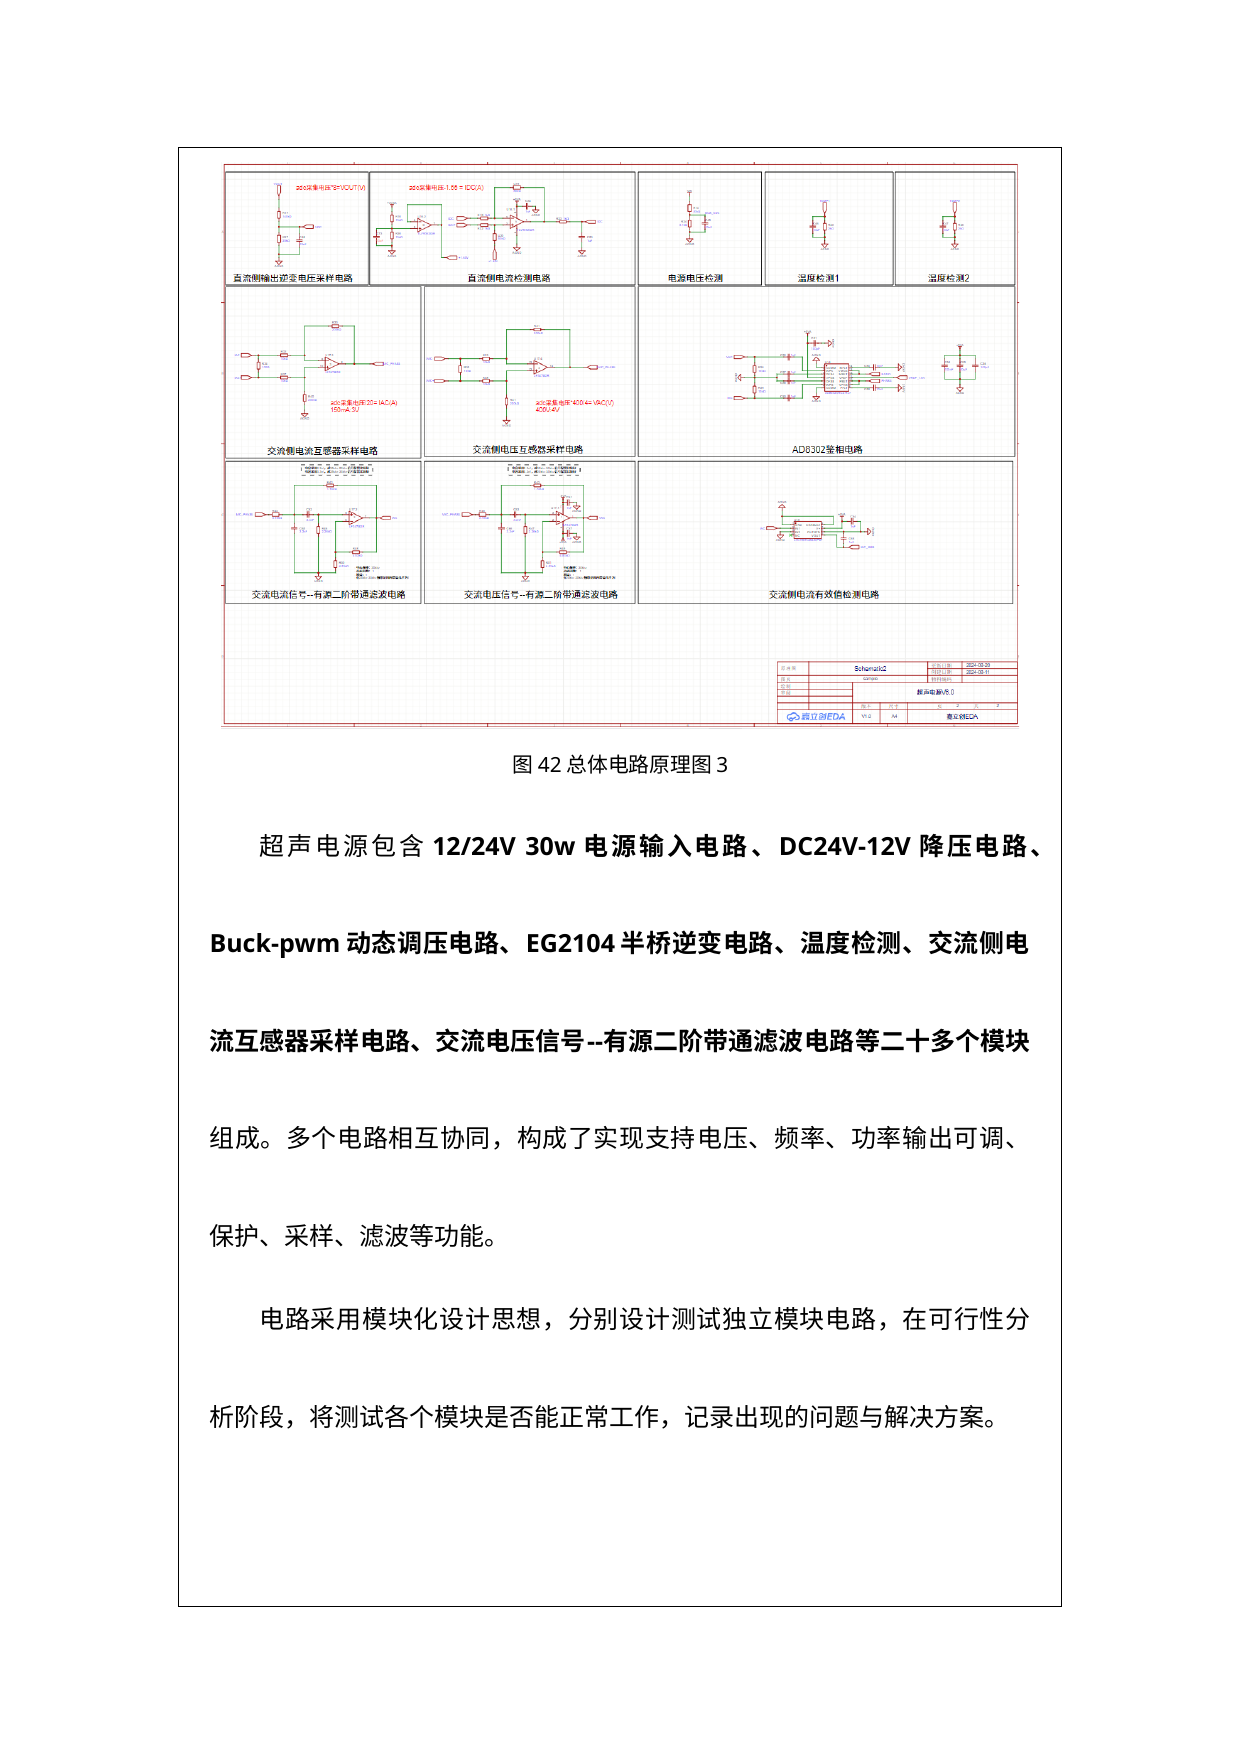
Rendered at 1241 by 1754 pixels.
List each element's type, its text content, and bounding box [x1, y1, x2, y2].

text 图 42 总体电路原理图3 [187, 747, 1053, 779]
picture [221, 162, 1020, 729]
list 电路采用模块化设计思想，分别设计测试独立模块电路，在可行性分析阶段，将测试各个模块是否能正常工作，记录出现的问题与解决方案。 [209, 1285, 1031, 1448]
list 超声电源包含12/24V 30w电源输入电路、DC24V-12V降压电路、Buck-pwm动态调压电路、EG2104半桥逆变电路、温度检测、交流侧电流互感器采样电路、交流电压信号--有源二阶带通滤波电路等二十多个模块组成。多个电路相互协同，构成了实现支持电压、频率、功率输出可调、保护、采样、滤波等功能。 [209, 812, 1031, 1267]
